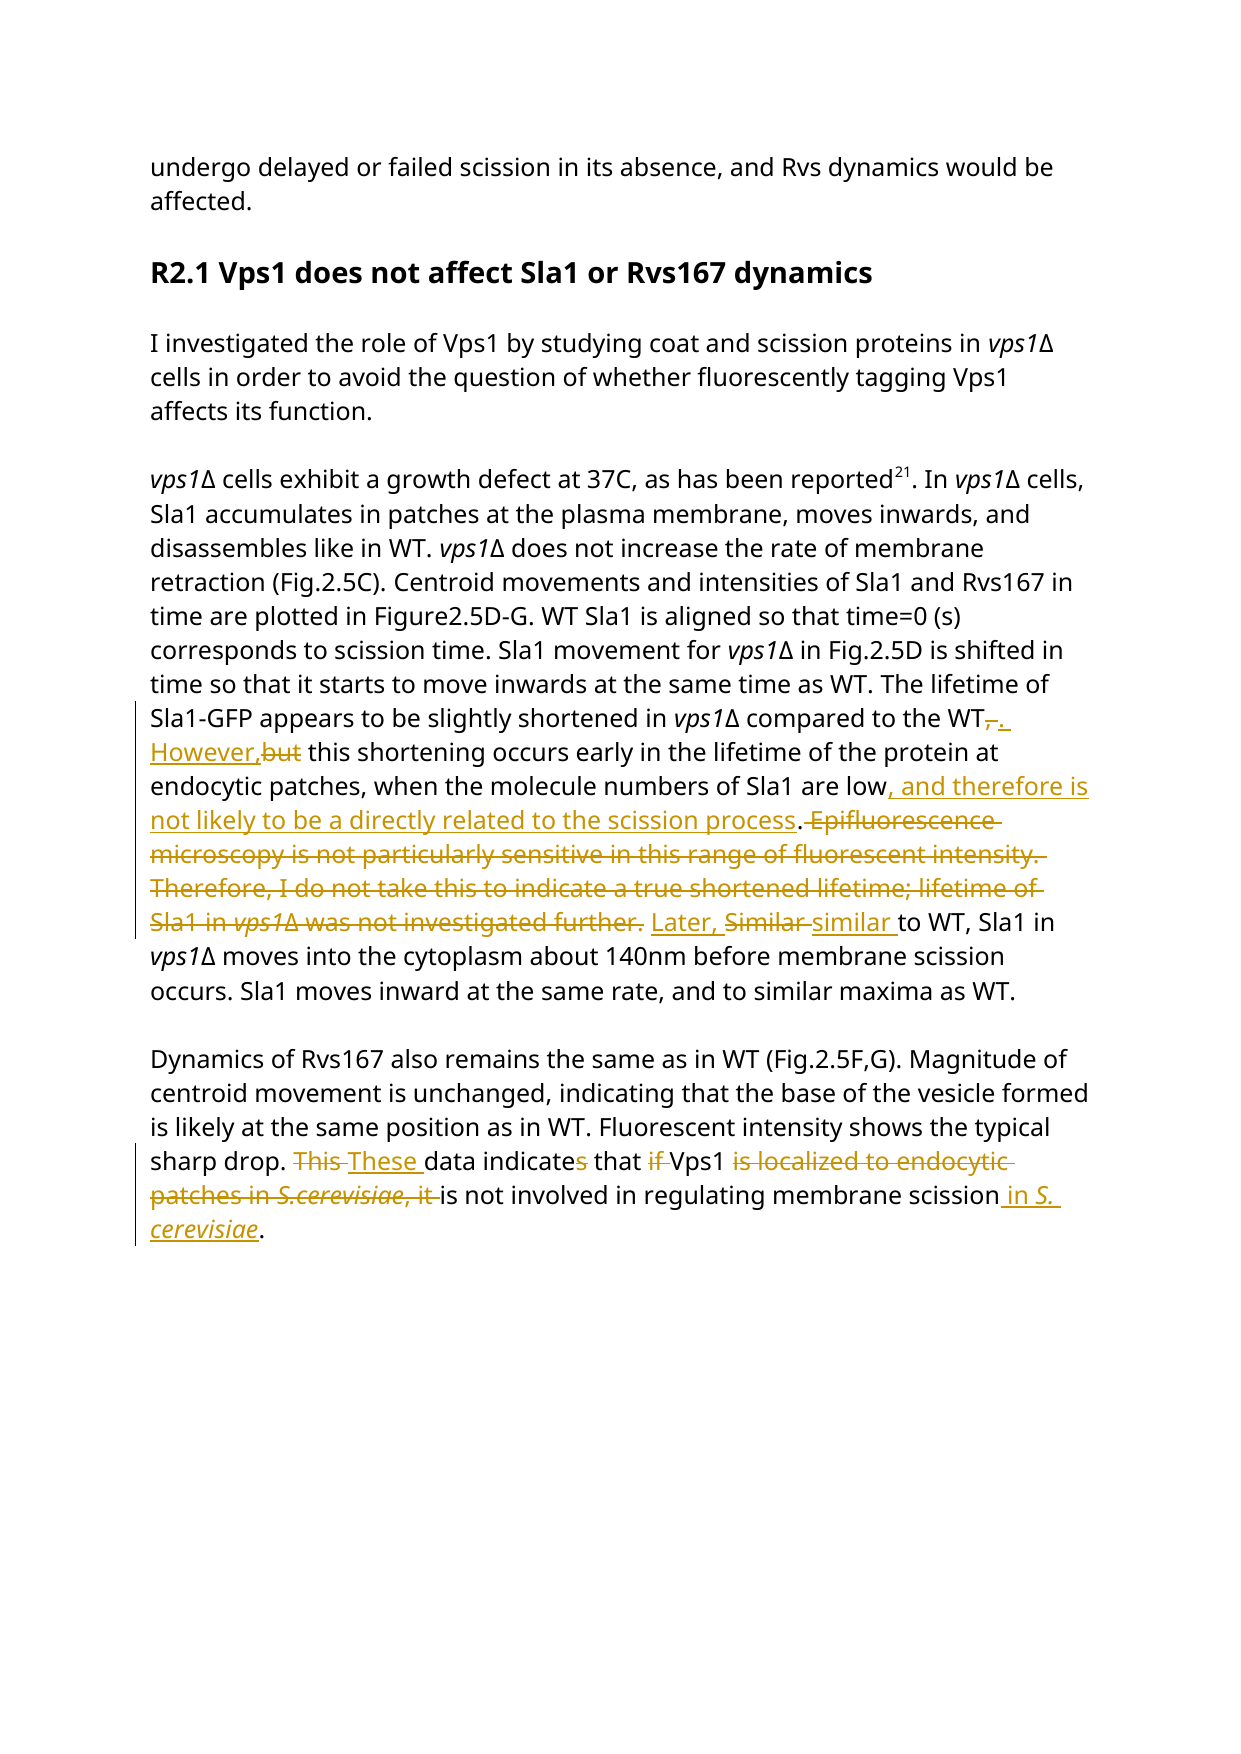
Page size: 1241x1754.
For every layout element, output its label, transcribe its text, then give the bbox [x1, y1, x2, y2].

text I investigated the role of Vps1 by studying coat and scission proteins in vps1Δ cells in order to avoid the question of whether fluorescently tagging Vps1 affects its function. [150, 326, 1090, 428]
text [150, 150, 1090, 218]
text Dynamics of Rvs167 also remains the same as in WT (Fig.2.5F,G). Magnitude of centroid movement is unchanged, indicating that the base of the vesicle formed is likely at the same position as in WT. Fluorescent intensity shows the typical sharp drop. data indicate that Vps1 is not involved in regulating membrane scission. [150, 1041, 1090, 1246]
text vps1Δ cells exhibit a growth defect at 37C, as has been reported21. In vps1Δ cells, Sla1 accumulates in patches at the plasma membrane, moves inwards, and disassembles like in WT. vps1Δ does not increase the rate of membrane retraction (Fig.2.5C). Centroid movements and intensities of Sla1 and Rvs167 in time are plotted in Figure2.5D-G. WT Sla1 is aligned so that time=0 (s) corresponds to scission time. Sla1 movement for vps1Δ in Fig.2.5D is shifted in time so that it starts to move inwards at the same time as WT. The lifetime of Sla1-GFP appears to be slightly shortened in vps1Δ compared to the WT this shortening occurs early in the lifetime of the protein at endocytic patches, when the molecule numbers of Sla1 are low. to WT, Sla1 in vps1Δ moves into the cytoplasm about 140nm before membrane scission occurs. Sla1 moves inward at the same rate, and to similar maxima as WT. [150, 462, 1090, 1007]
text R2.1 Vps1 does not affect Sla1 or Rvs167 dynamics [150, 252, 1090, 292]
